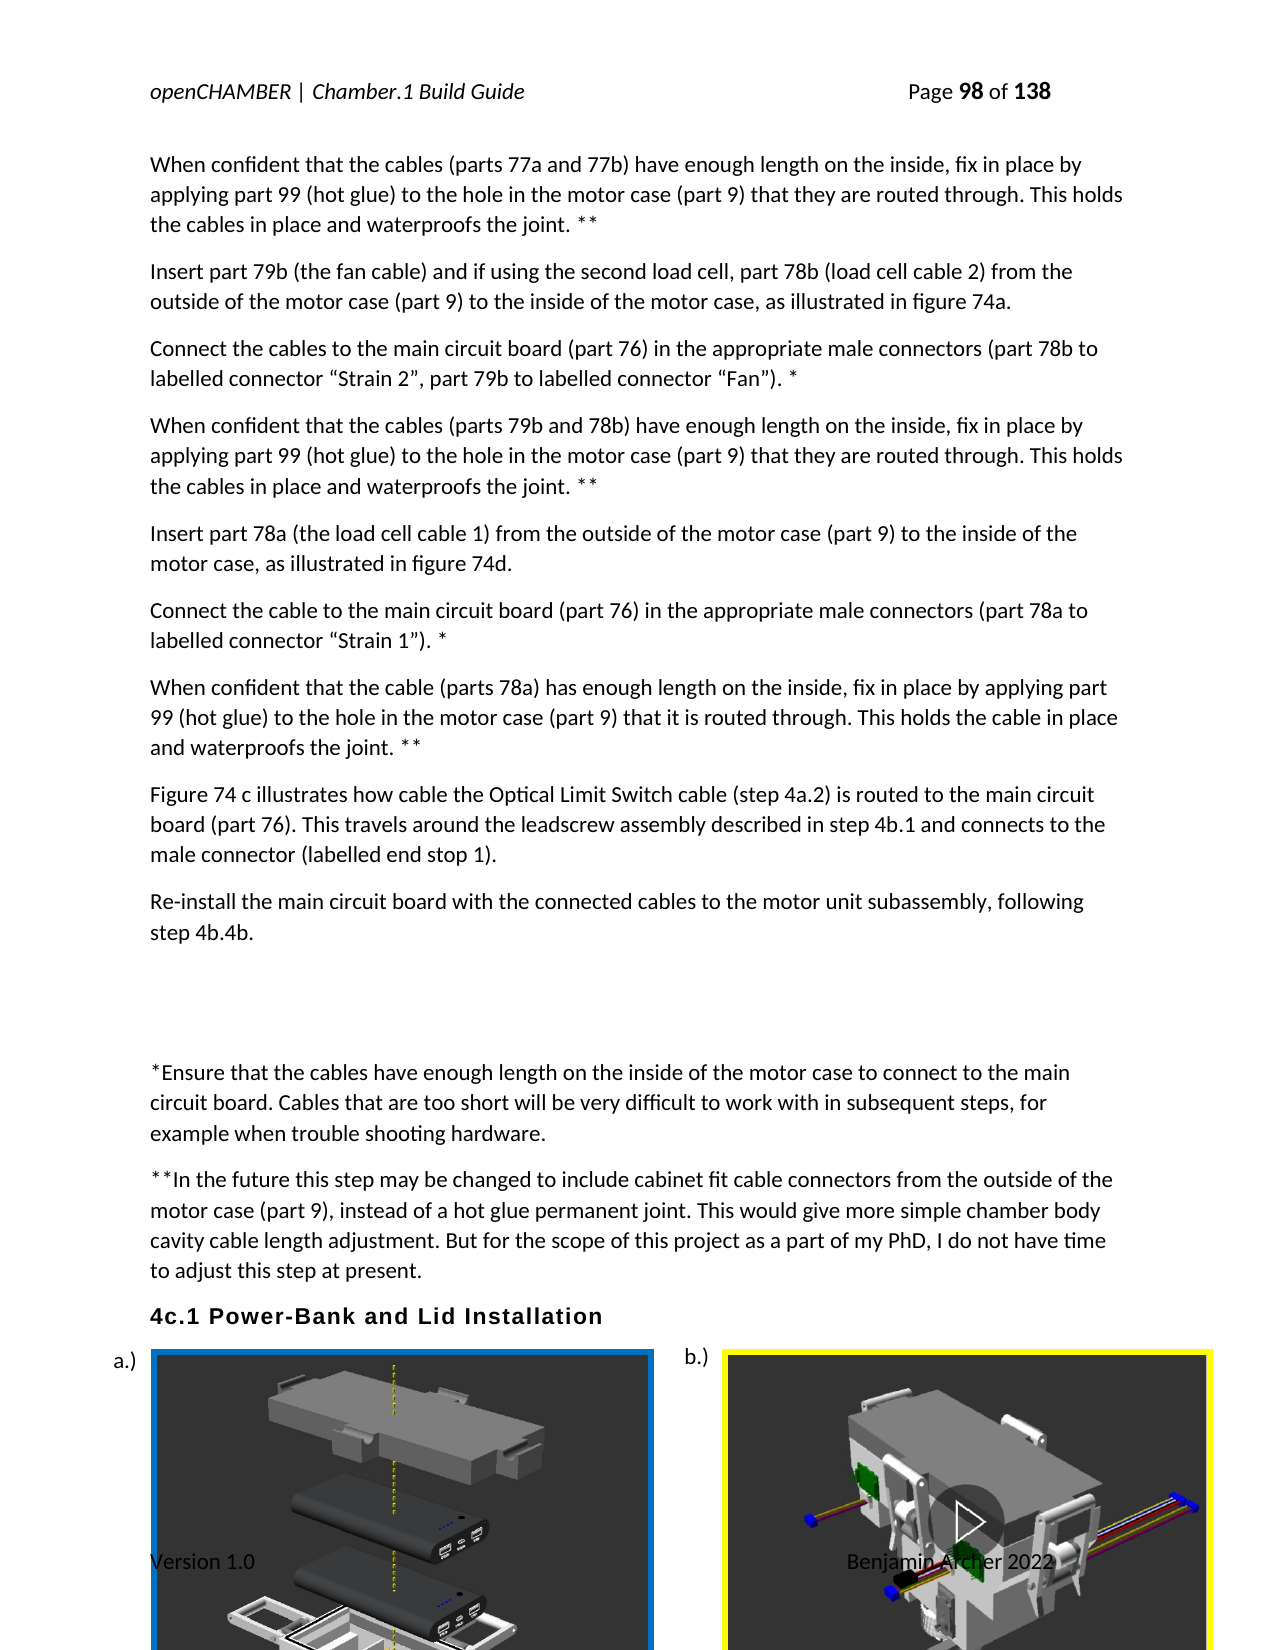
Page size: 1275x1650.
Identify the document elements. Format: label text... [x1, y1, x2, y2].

picture [728, 1355, 1207, 1650]
text Connect the cable to the main circuit board (part 76) in the appropriate male connectors (part 78a to labelled connector “Strain 1”). * [150, 596, 1125, 654]
text Connect the cables to the main circuit board (part 76) in the appropriate male connectors (part 78b to labelled connector “Strain 2”, part 79b to labelled connector “Fan”). * [150, 334, 1125, 393]
text Re-install the main circuit board with the connected cables to the motor unit subassembly, following step 4b.4b. [150, 887, 1125, 946]
subtitle 4c.1 Power-Bank and Lid Installation [150, 1303, 1125, 1329]
text When confident that the cables (parts 79b and 78b) have enough length on the inside, fix in place by applying part 99 (hot glue) to the hole in the motor case (part 9) that they are routed through. This holds the cables in place and waterproofs the joint. ** [150, 411, 1125, 500]
text **In the future this step may be changed to include cabinet fit cable connectors from the outside of the motor case (part 9), instead of a hot glue permanent joint. This would give more simple chamber body cavity cable length adjustment. But for the scope of this project as a part of my PhD, I do not have time to adjust this step at present. [150, 1166, 1125, 1284]
text Figure 74 c illustrates how cable the Optical Limit Switch cable (step 4a.2) is routed to the main circuit board (part 76). This travels around the leadscrew assembly described in step 4b.1 and connects to the male connector (labelled end stop 1). [150, 780, 1125, 869]
text Insert part 78a (the load cell cable 1) from the outside of the motor case (part 9) to the inside of the motor case, as illustrated in figure 74d. [150, 519, 1125, 577]
text Insert part 79b (the fan cable) and if using the second load cell, part 78b (load cell cable 2) from the outside of the motor case (part 9) to the inside of the motor case, as illustrated in figure 74a. [150, 257, 1125, 316]
text When confident that the cables (parts 77a and 77b) have enough length on the inside, fix in place by applying part 99 (hot glue) to the hole in the motor case (part 9) that they are routed through. This holds the cables in place and waterproofs the joint. ** [150, 150, 1125, 238]
text When confident that the cable (parts 78a) has enough length on the inside, fix in place by applying part 99 (hot glue) to the hole in the motor case (part 9) that it is routed through. This holds the cable in place and waterproofs the joint. ** [150, 673, 1125, 761]
text *Ensure that the cables have enough length on the inside of the motor case to connect to the main circuit board. Cables that are too short will be very difficult to work with in subsequent steps, for example when trouble shooting hardware. [150, 1058, 1125, 1147]
picture [157, 1355, 648, 1650]
